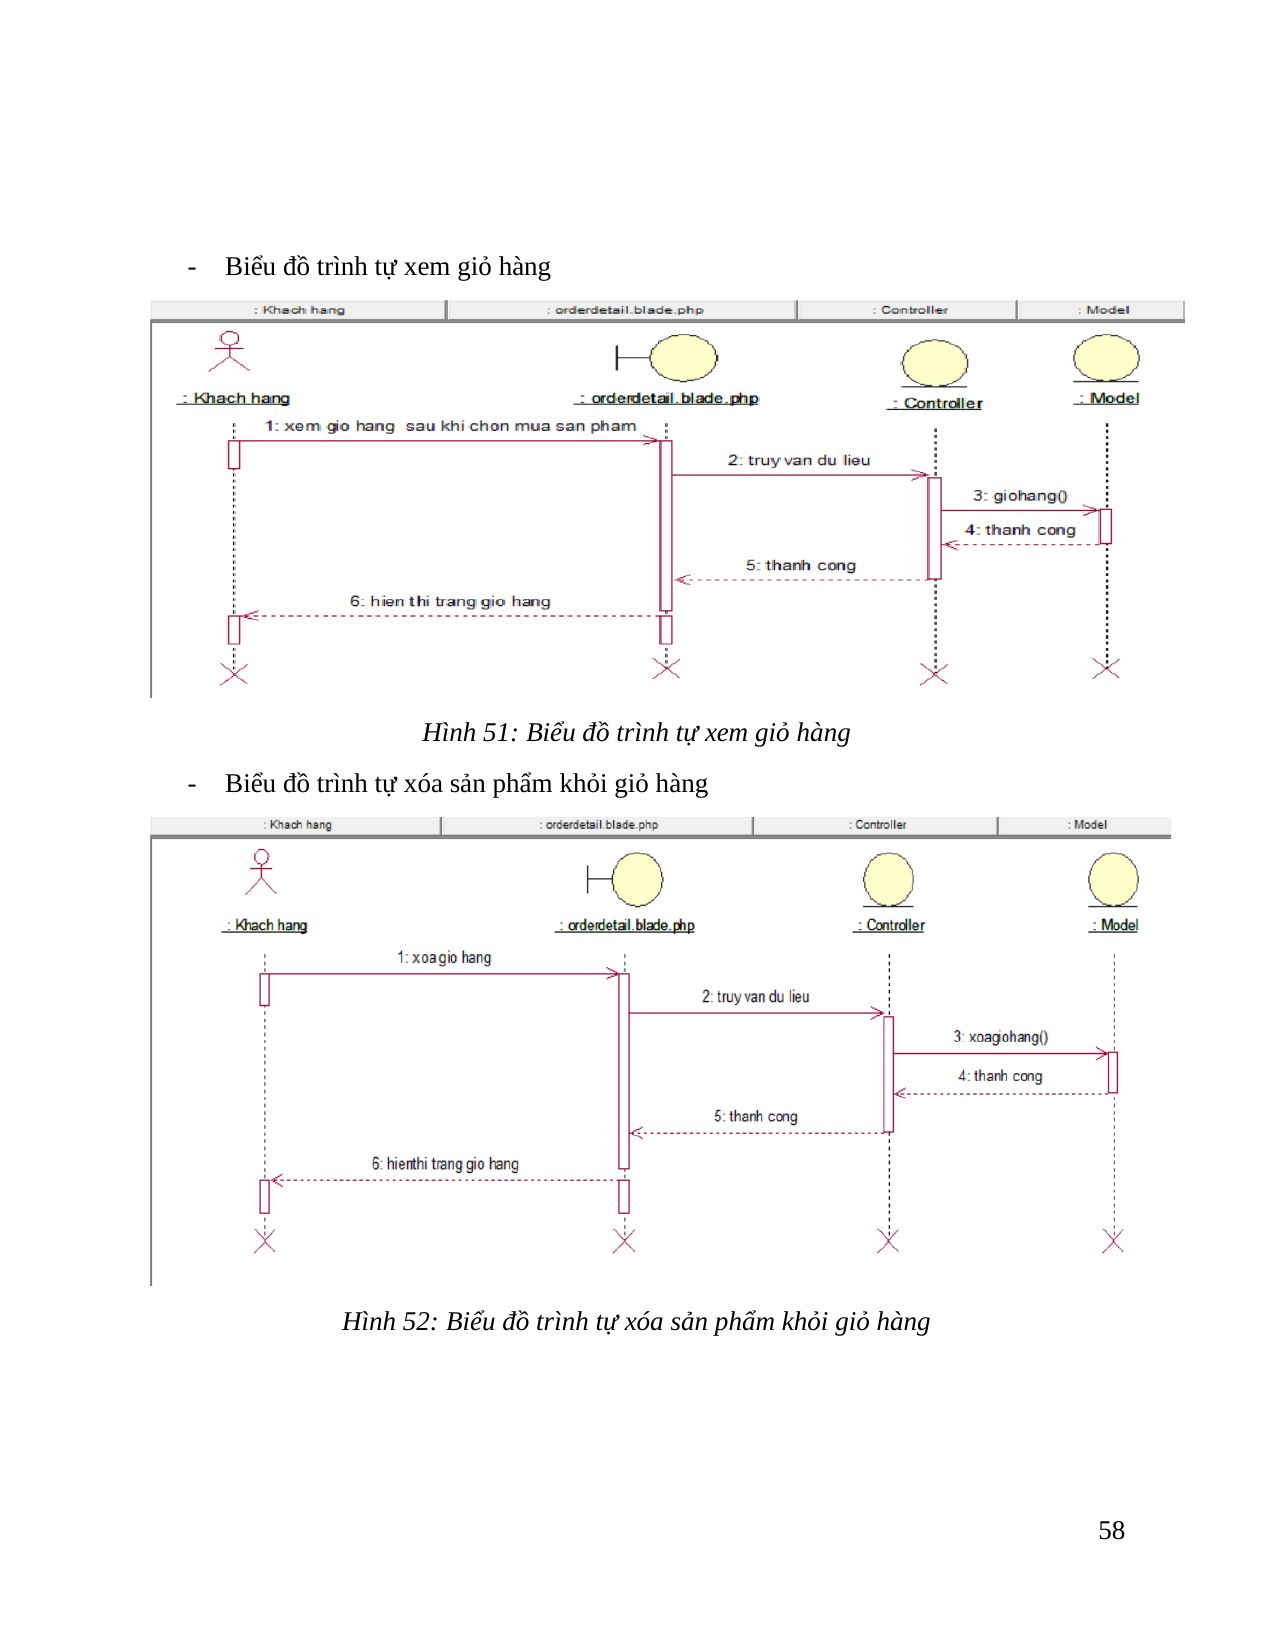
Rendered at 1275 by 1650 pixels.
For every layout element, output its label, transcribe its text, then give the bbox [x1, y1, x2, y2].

text Hình 51: Biểu đồ trình tự xem giỏ hàng [150, 717, 1125, 748]
picture [150, 817, 1172, 1286]
text Hình 52: Biểu đồ trình tự xóa sản phẩm khỏi giỏ hàng [150, 1305, 1125, 1336]
picture [150, 300, 1185, 698]
list Biểu đồ trình tự xóa sản phẩm khỏi giỏ hàng [187, 767, 1125, 798]
list Biểu đồ trình tự xem giỏ hàng [187, 250, 1125, 282]
